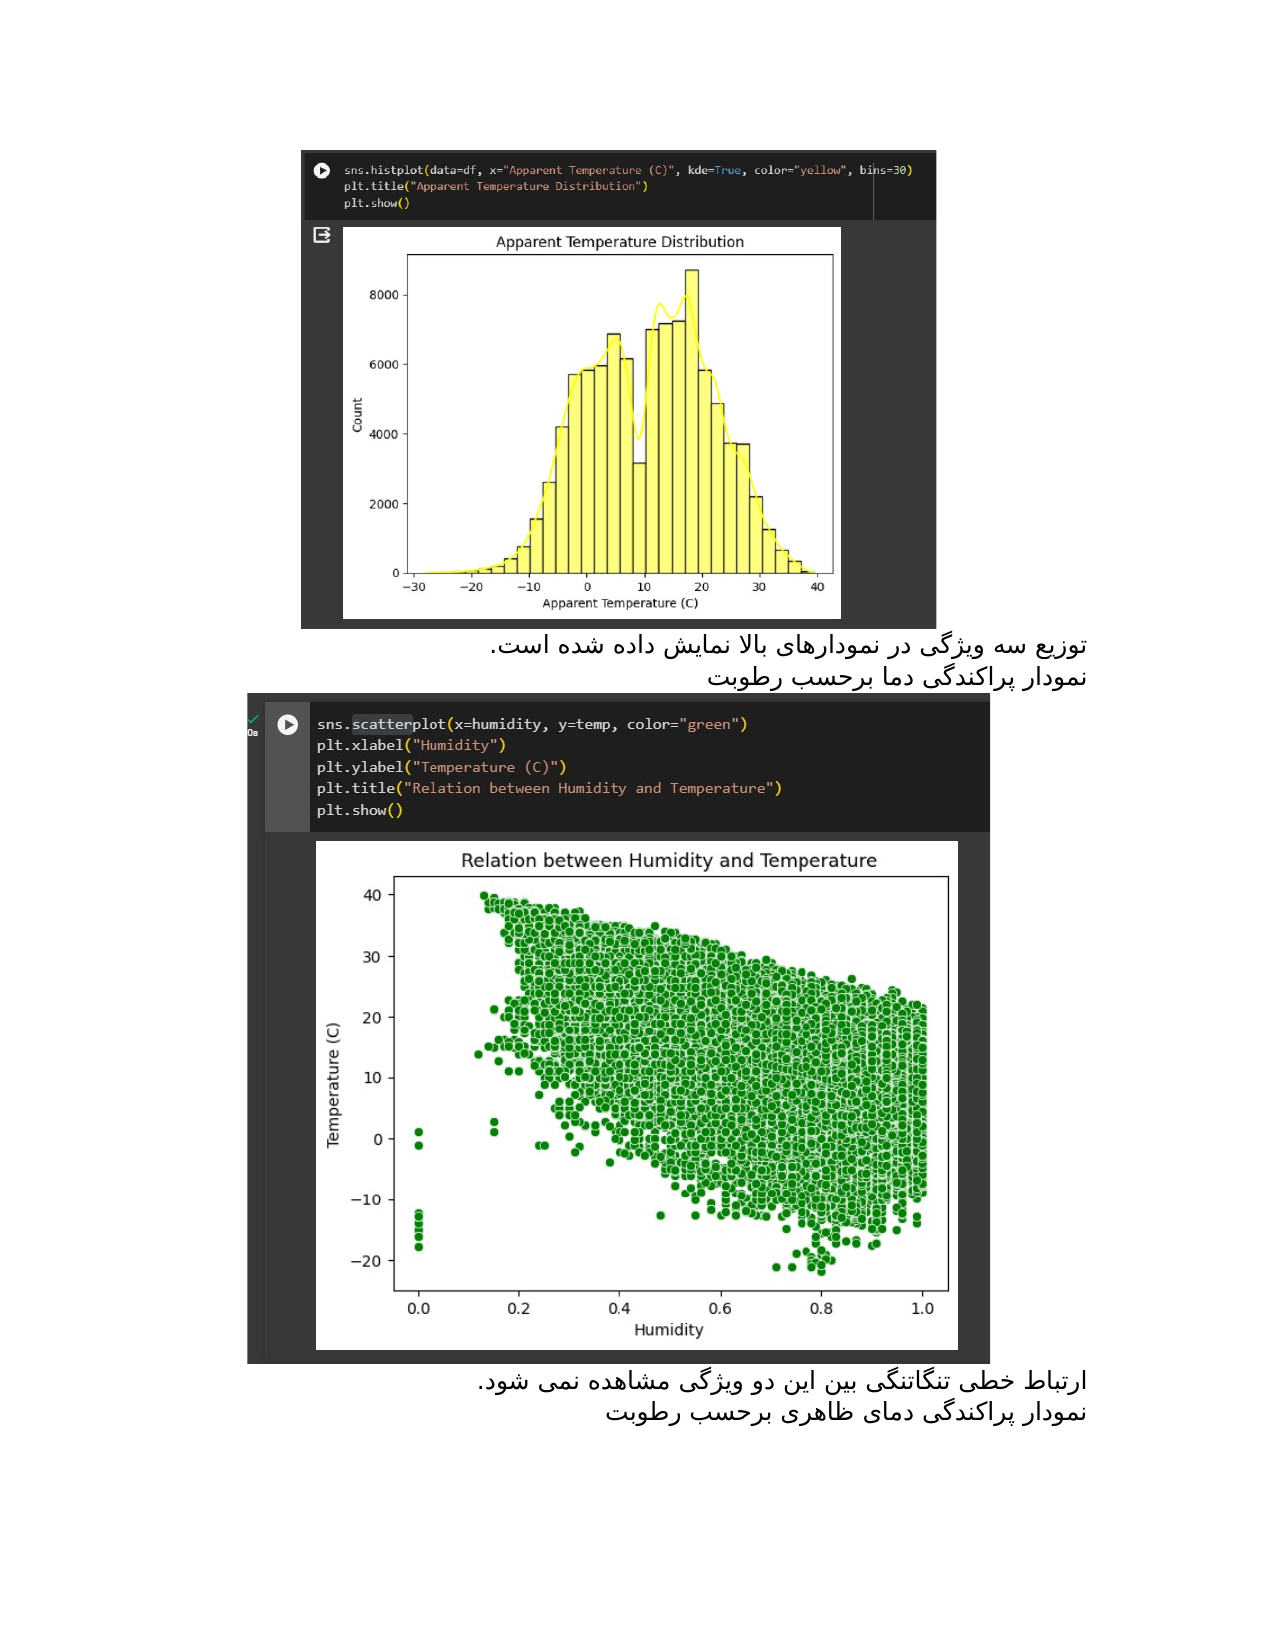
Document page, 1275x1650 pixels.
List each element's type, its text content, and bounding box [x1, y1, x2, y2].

list ارتباط خطی تنگاتنگی بین این دو ویژگی مشاهده نمی شود. [150, 1366, 1087, 1395]
list نمودار پراکندگی دما برحسب رطوبت [150, 662, 1087, 691]
picture [247, 693, 990, 1364]
list نمودار پراکندگی دمای ظاهری برحسب رطوبت [150, 1397, 1087, 1427]
list توزیع سه ویژگی در نمودارهای بالا نمایش داده شده است. [150, 630, 1087, 659]
picture [301, 150, 937, 629]
